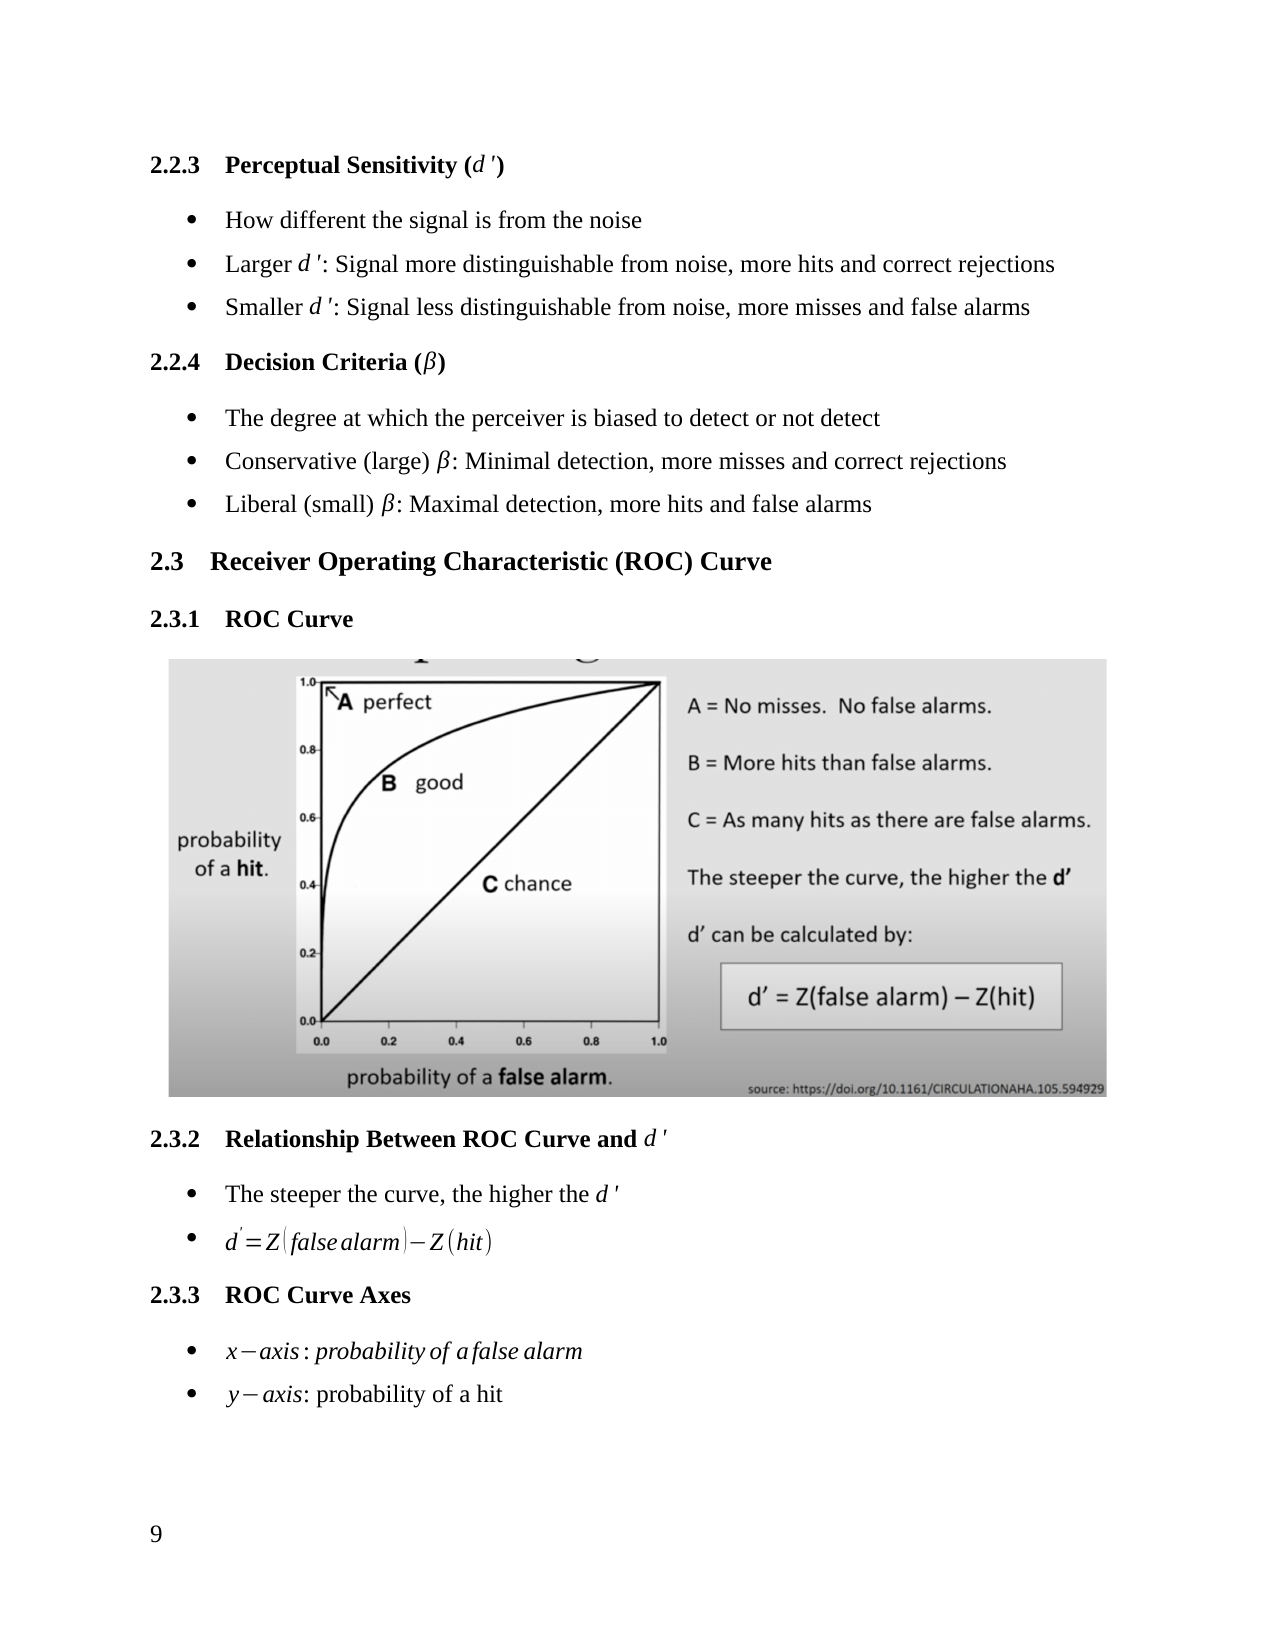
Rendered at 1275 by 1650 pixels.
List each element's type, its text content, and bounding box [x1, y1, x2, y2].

list Liberal (small) : Maximal detection, more hits and false alarms [187, 489, 1125, 518]
list : probability of a hit [187, 1379, 1125, 1410]
list The degree at which the perceiver is biased to detect or not detect [187, 403, 1125, 432]
subtitle Perceptual Sensitivity () [150, 150, 1125, 179]
list Smaller : Signal less distinguishable from noise, more misses and false alarms [187, 292, 1125, 321]
list Conservative (large) : Minimal detection, more misses and correct rejections [187, 446, 1125, 475]
list The steeper the curve, the higher the [187, 1179, 1125, 1208]
subtitle Relationship Between ROC Curve and [150, 1124, 1125, 1153]
list Larger : Signal more distinguishable from noise, more hits and correct rejections [187, 249, 1125, 277]
list How different the signal is from the noise [187, 206, 1125, 234]
subtitle ROC Curve Axes [150, 1280, 1125, 1309]
picture [168, 659, 1107, 1097]
subtitle Decision Criteria () [150, 347, 1125, 376]
subtitle ROC Curve [150, 604, 1125, 633]
subtitle Receiver Operating Characteristic (ROC) Curve [150, 545, 1125, 576]
